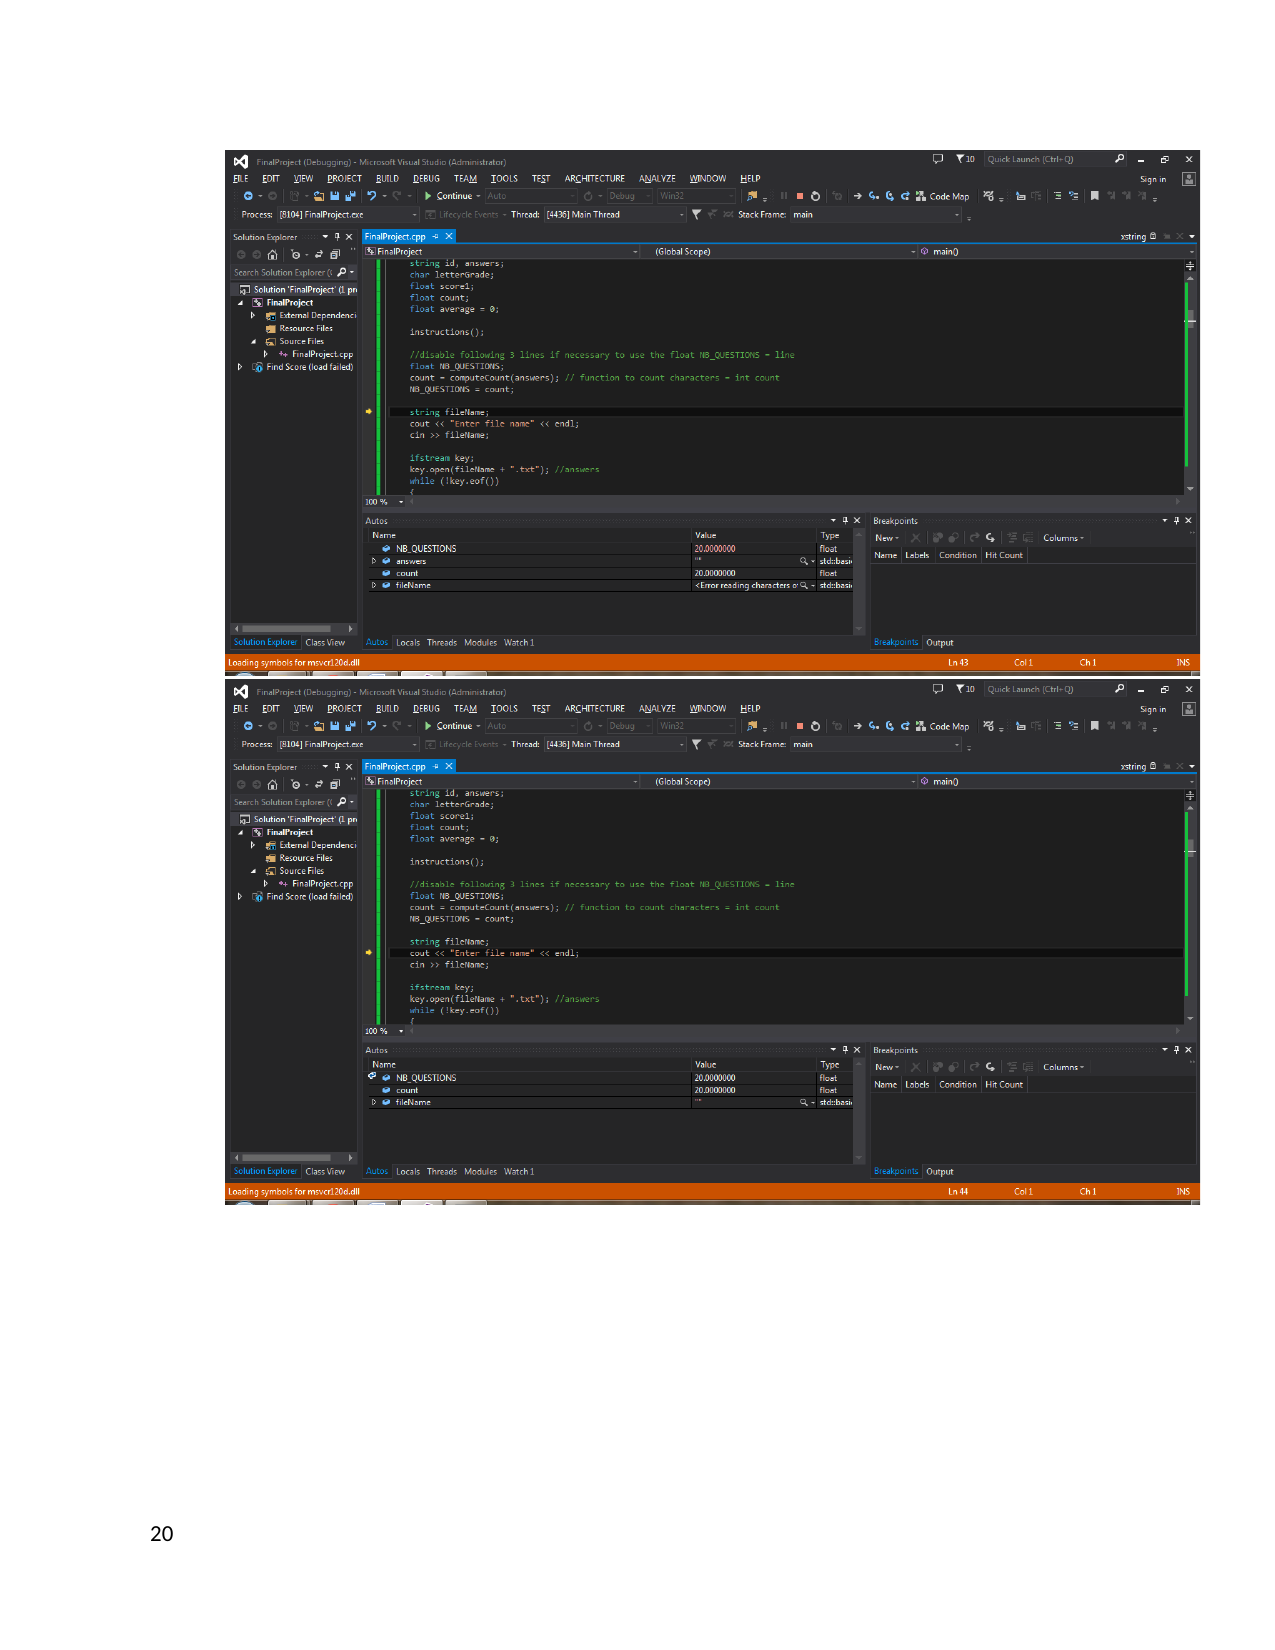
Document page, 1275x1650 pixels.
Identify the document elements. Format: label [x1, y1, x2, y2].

picture [225, 150, 1200, 676]
picture [225, 679, 1200, 1205]
